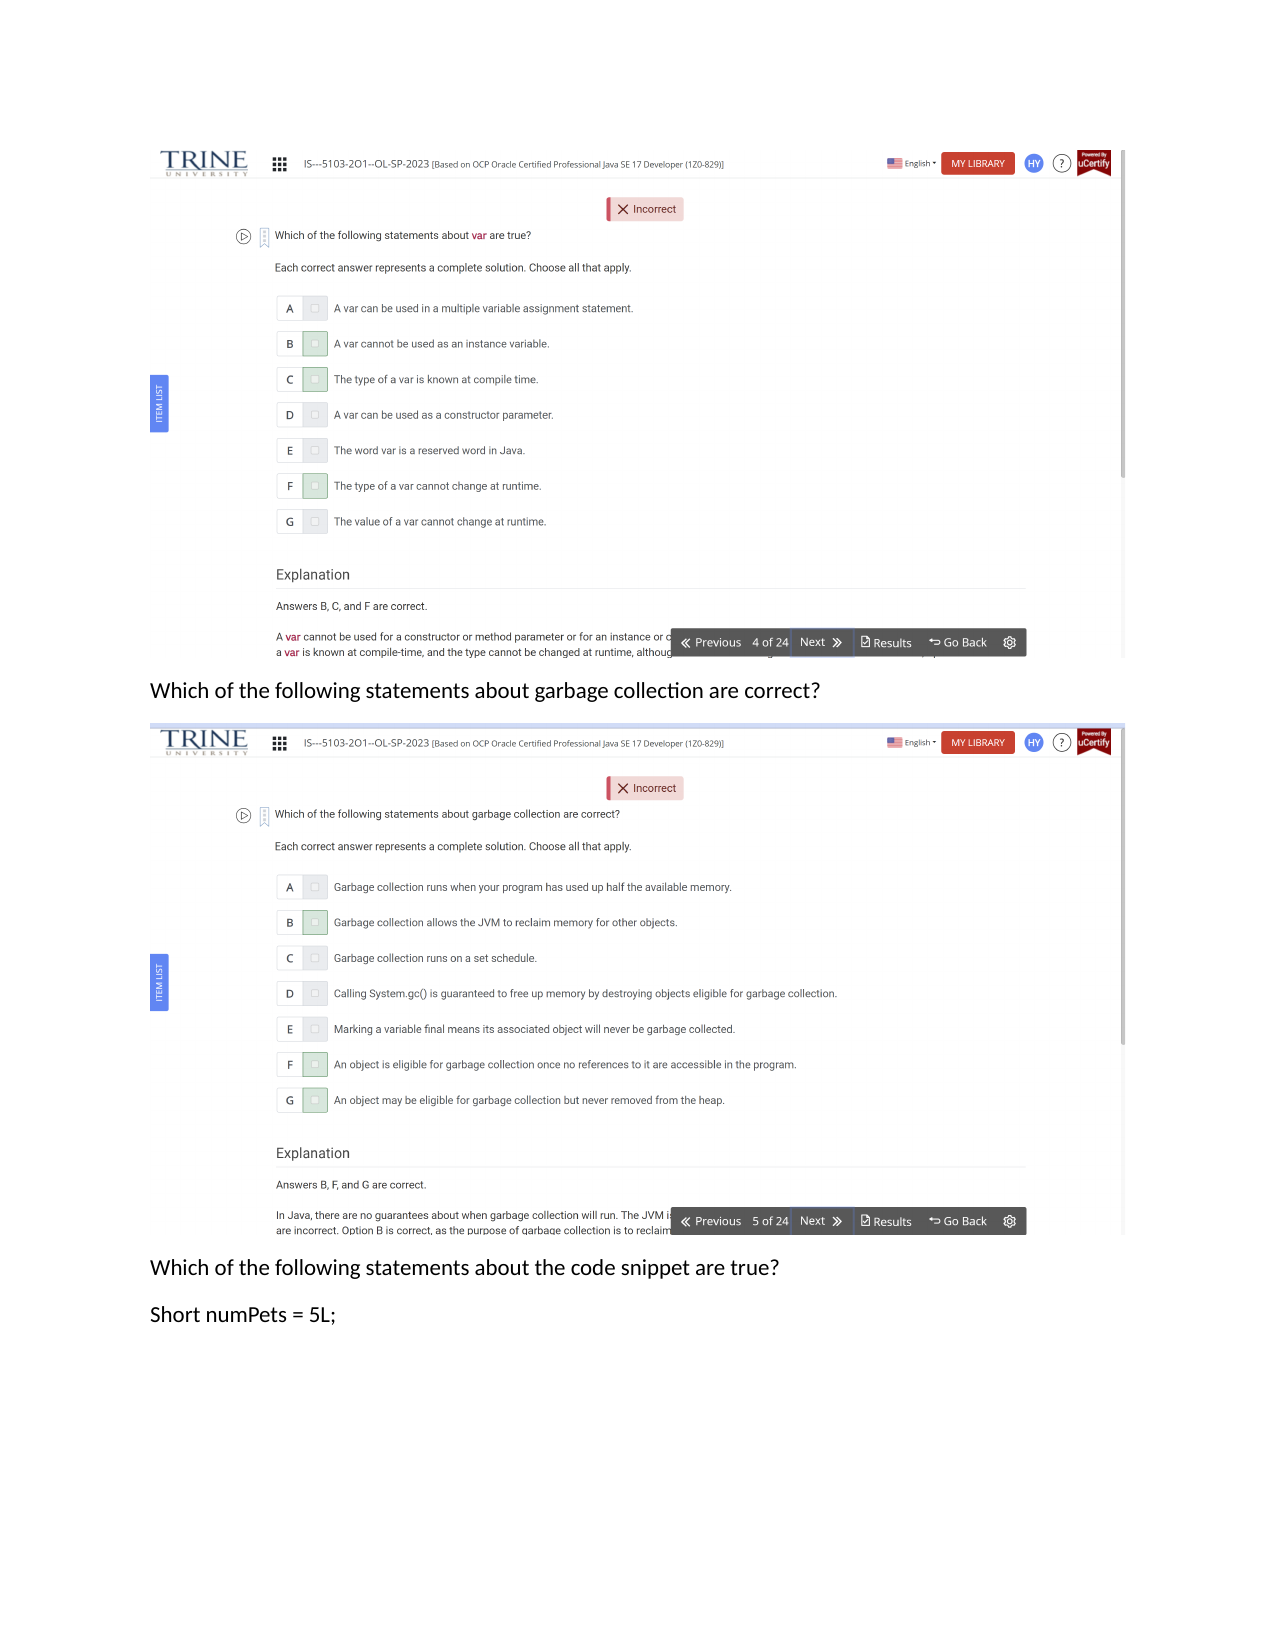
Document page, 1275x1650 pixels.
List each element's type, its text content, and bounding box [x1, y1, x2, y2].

picture [150, 723, 1125, 1235]
picture [150, 150, 1125, 658]
text Short numPets = 5L; [150, 1300, 1125, 1328]
text Which of the following statements about the code snippet are true? [150, 1253, 1125, 1281]
text Which of the following statements about garbage collection are correct? [150, 676, 1125, 704]
